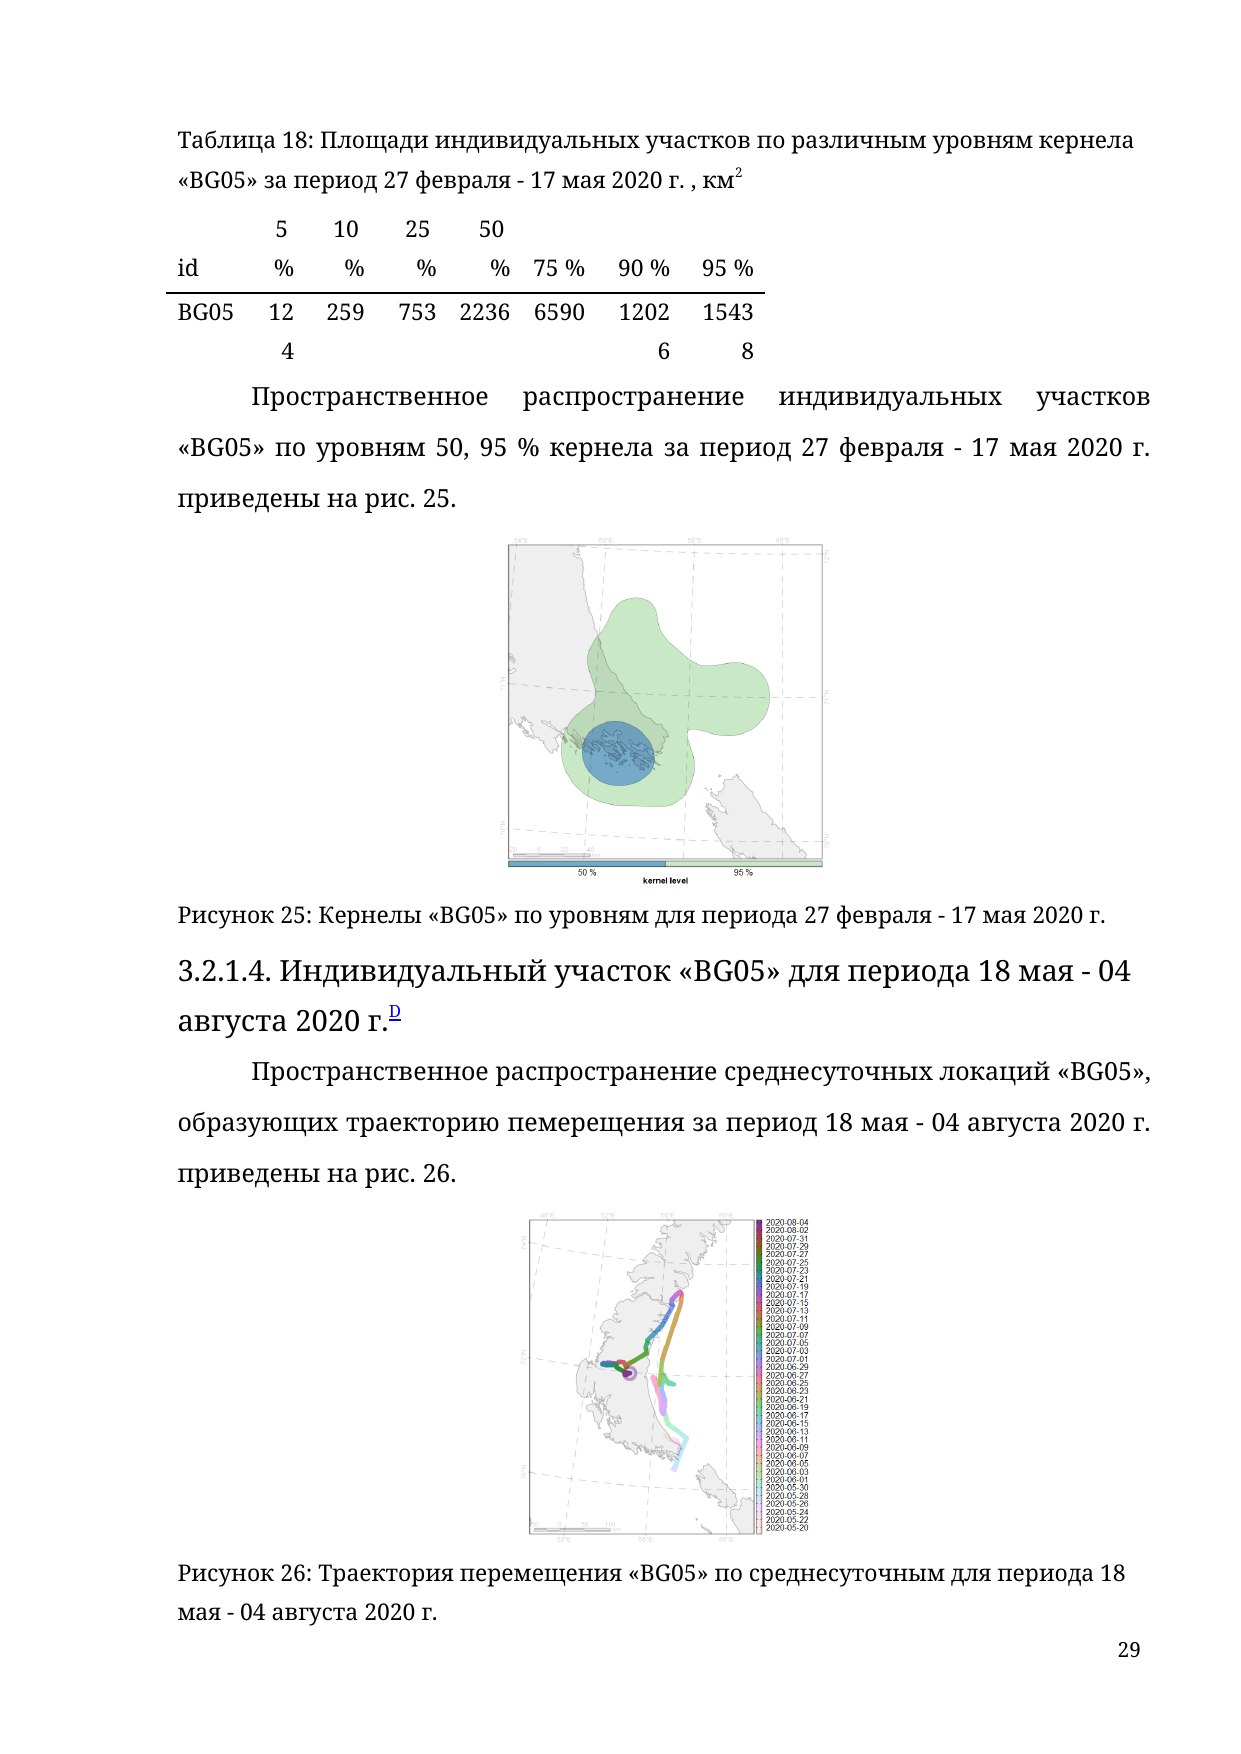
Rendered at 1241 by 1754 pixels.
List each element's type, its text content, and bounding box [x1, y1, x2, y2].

table_cell 259 [305, 294, 376, 374]
table_header 50 % [448, 211, 521, 292]
table_header 75 % [521, 211, 596, 292]
table_cell BG05 [166, 294, 246, 374]
text Рисунок 26: Траектория перемещения «BG05» по среднесуточным для периода 18 мая - 04 августа 2020 г. [177, 1556, 1152, 1627]
table_header 90 % [596, 211, 681, 292]
table_header 10 % [305, 211, 376, 292]
table_cell 12026 [596, 294, 681, 374]
subtitle Индивидуальный участок «BG05» для периода 18 мая - 04 августа 2020 г.D [177, 950, 1152, 1039]
table_header 95 % [681, 211, 765, 292]
picture [518, 1210, 811, 1544]
text Пространственное распространение индивидуальных участков «BG05» по уровням 50, 95 % кернела за период 27 февраля - 17 мая 2020 г. приведены на рис. 25. [177, 379, 1152, 515]
table_cell 15438 [681, 294, 765, 374]
table_header id [166, 211, 246, 292]
text Таблица 18: Площади индивидуальных участков по различным уровням кернела «BG05» за период 27 февраля - 17 мая 2020 г. , км2 [177, 124, 1152, 195]
table_header 5 % [246, 211, 305, 292]
table_header 25 % [376, 211, 448, 292]
table_cell 2236 [448, 294, 521, 374]
table_cell 753 [376, 294, 448, 374]
table_cell 124 [246, 294, 305, 374]
picture [497, 535, 832, 886]
text Пространственное распространение среднесуточных локаций «BG05», образующих траекторию пемерещения за период 18 мая - 04 августа 2020 г. приведены на рис. 26. [177, 1054, 1152, 1190]
table_cell 6590 [521, 294, 596, 374]
text Рисунок 25: Кернелы «BG05» по уровням для периода 27 февраля - 17 мая 2020 г. [177, 899, 1152, 930]
